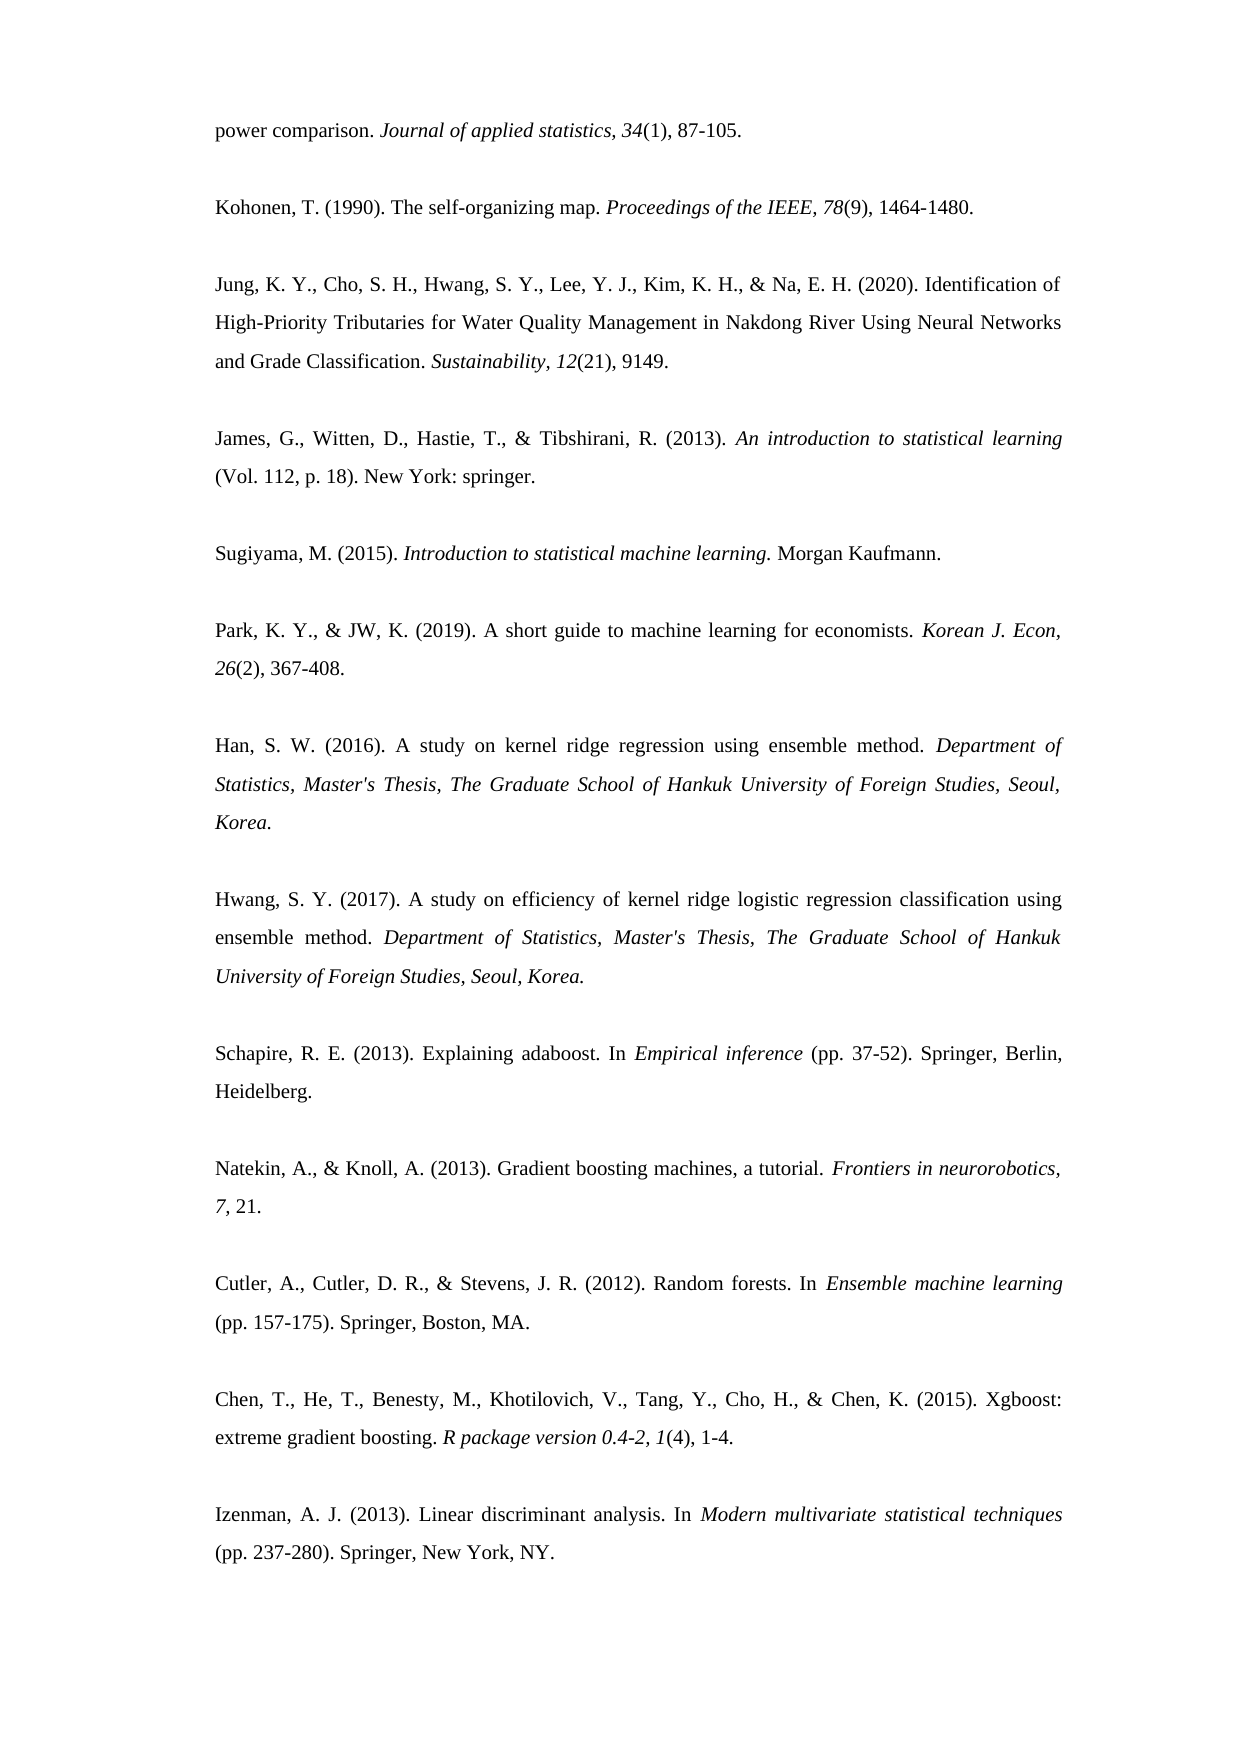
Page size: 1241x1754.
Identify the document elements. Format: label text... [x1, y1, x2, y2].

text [215, 118, 1063, 142]
text Park, K. Y., & JW, K. (2019). A short guide to machine learning for economists. Korean J. Econ, 26(2), 367-408. [215, 618, 1063, 680]
text James, G., Witten, D., Hastie, T., & Tibshirani, R. (2013). An introduction to statistical learning (Vol. 112, p. 18). New York: springer. [215, 426, 1063, 488]
text Izenman, A. J. (2013). Linear discriminant analysis. In Modern multivariate statistical techniques (pp. 237-280). Springer, New York, NY. [215, 1502, 1063, 1564]
text Han, S. W. (2016). A study on kernel ridge regression using ensemble method. Department of Statistics, Master's Thesis, The Graduate School of Hankuk University of Foreign Studies, Seoul, Korea. [215, 733, 1063, 834]
text Sugiyama, M. (2015). Introduction to statistical machine learning. Morgan Kaufmann. [215, 541, 1063, 565]
text Hwang, S. Y. (2017). A study on efficiency of kernel ridge logistic regression classification using ensemble method. Department of Statistics, Master's Thesis, The Graduate School of Hankuk University of Foreign Studies, Seoul, Korea. [215, 887, 1063, 988]
text Schapire, R. E. (2013). Explaining adaboost. In Empirical inference (pp. 37-52). Springer, Berlin, Heidelberg. [215, 1041, 1063, 1103]
text Kohonen, T. (1990). The self-organizing map. Proceedings of the IEEE, 78(9), 1464-1480. [215, 195, 1063, 219]
text Chen, T., He, T., Benesty, M., Khotilovich, V., Tang, Y., Cho, H., & Chen, K. (2015). Xgboost: extreme gradient boosting. R package version 0.4-2, 1(4), 1-4. [215, 1387, 1063, 1449]
text Natekin, A., & Knoll, A. (2013). Gradient boosting machines, a tutorial. Frontiers in neurorobotics, 7, 21. [215, 1156, 1063, 1218]
text Jung, K. Y., Cho, S. H., Hwang, S. Y., Lee, Y. J., Kim, K. H., & Na, E. H. (2020). Identification of High-Priority Tributaries for Water Quality Management in Nakdong River Using Neural Networks and Grade Classification. Sustainability, 12(21), 9149. [215, 272, 1063, 373]
text Cutler, A., Cutler, D. R., & Stevens, J. R. (2012). Random forests. In Ensemble machine learning (pp. 157-175). Springer, Boston, MA. [215, 1271, 1063, 1334]
